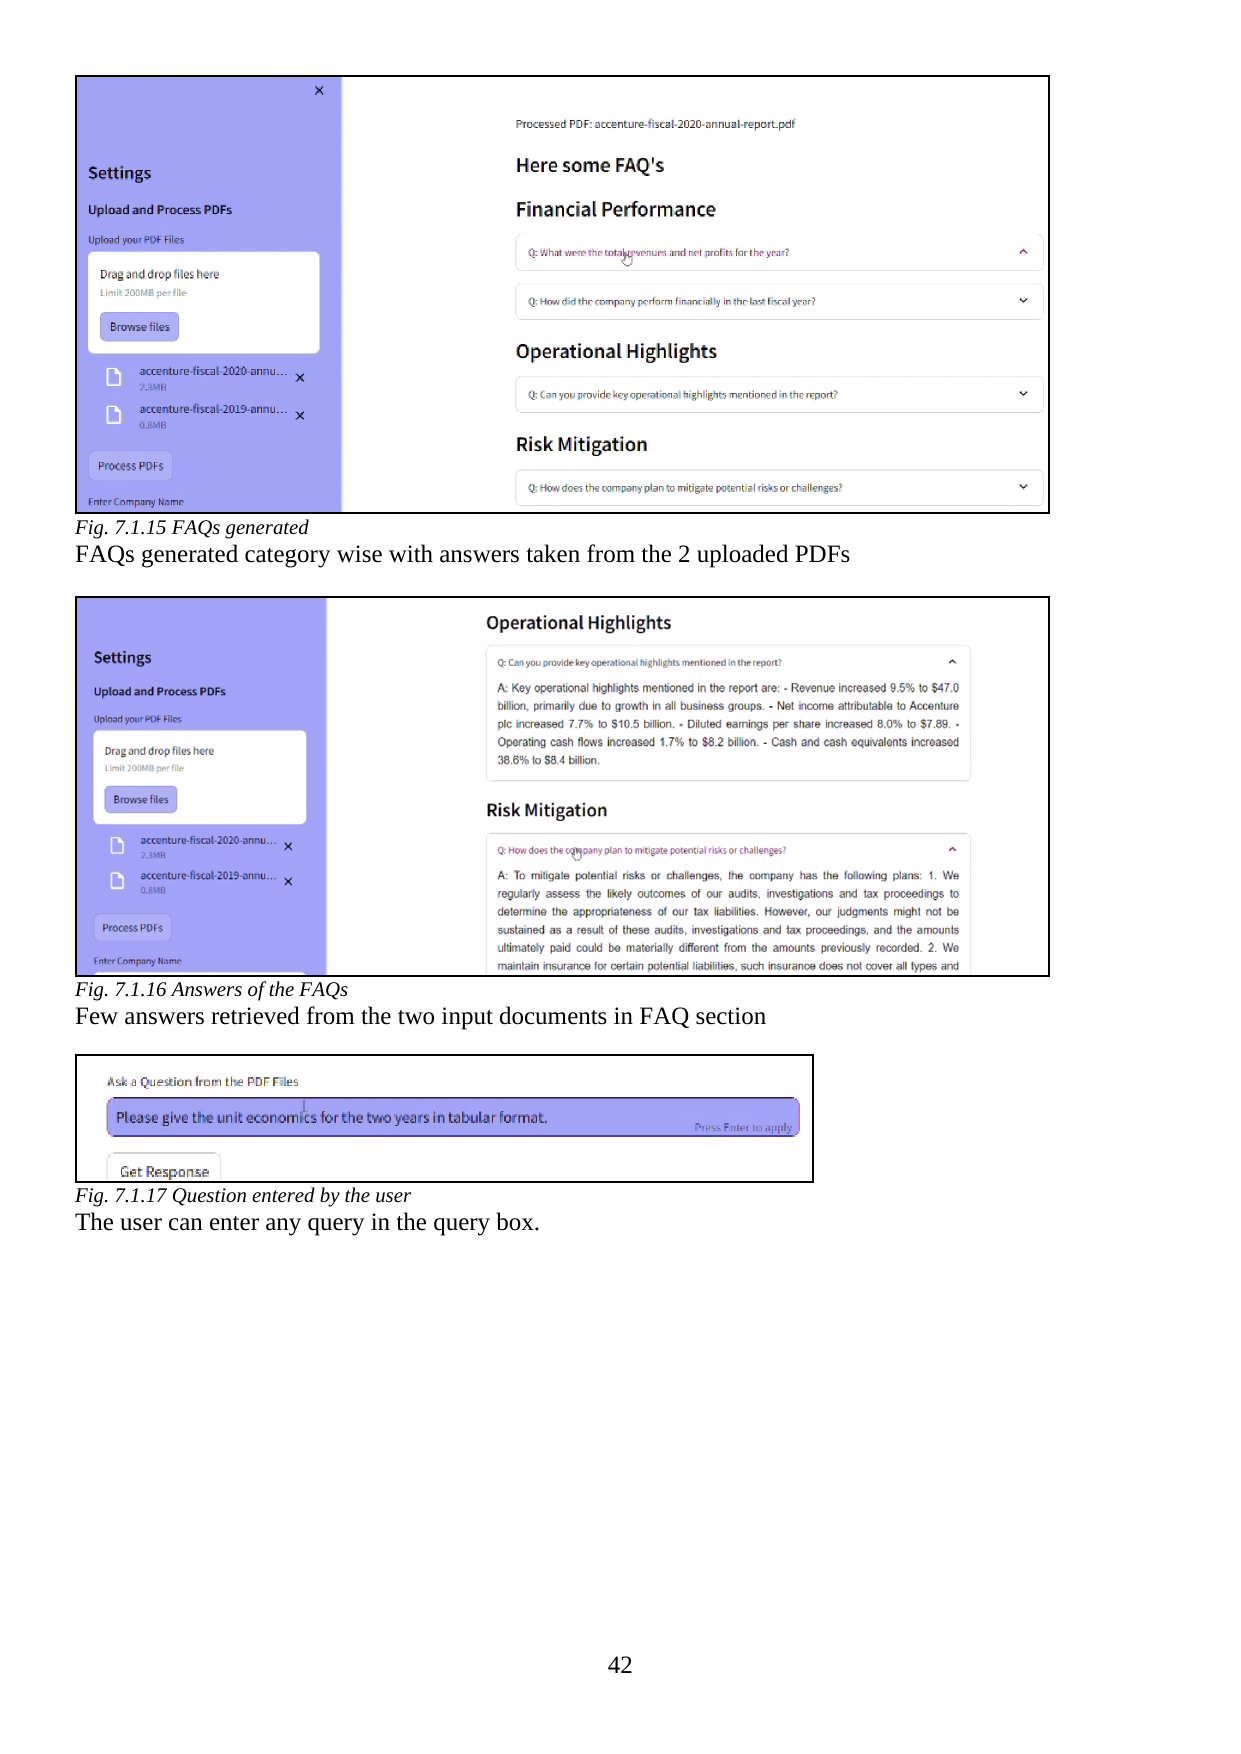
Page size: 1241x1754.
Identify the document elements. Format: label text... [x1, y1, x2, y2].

text Few answers retrieved from the two input documents in FAQ section [75, 1001, 1165, 1030]
picture [77, 77, 1048, 512]
picture [77, 1056, 812, 1181]
text Fig. 7.1.15 FAQs generated [75, 514, 1165, 539]
text FAQs generated category wise with answers taken from the 2 uploaded PDFs [75, 539, 1165, 567]
picture [77, 598, 1048, 975]
text Fig. 7.1.16 Answers of the FAQs [75, 977, 1165, 1001]
text Fig. 7.1.17 Question entered by the user [75, 1183, 1165, 1207]
text The user can enter any query in the query box. [75, 1207, 1165, 1236]
